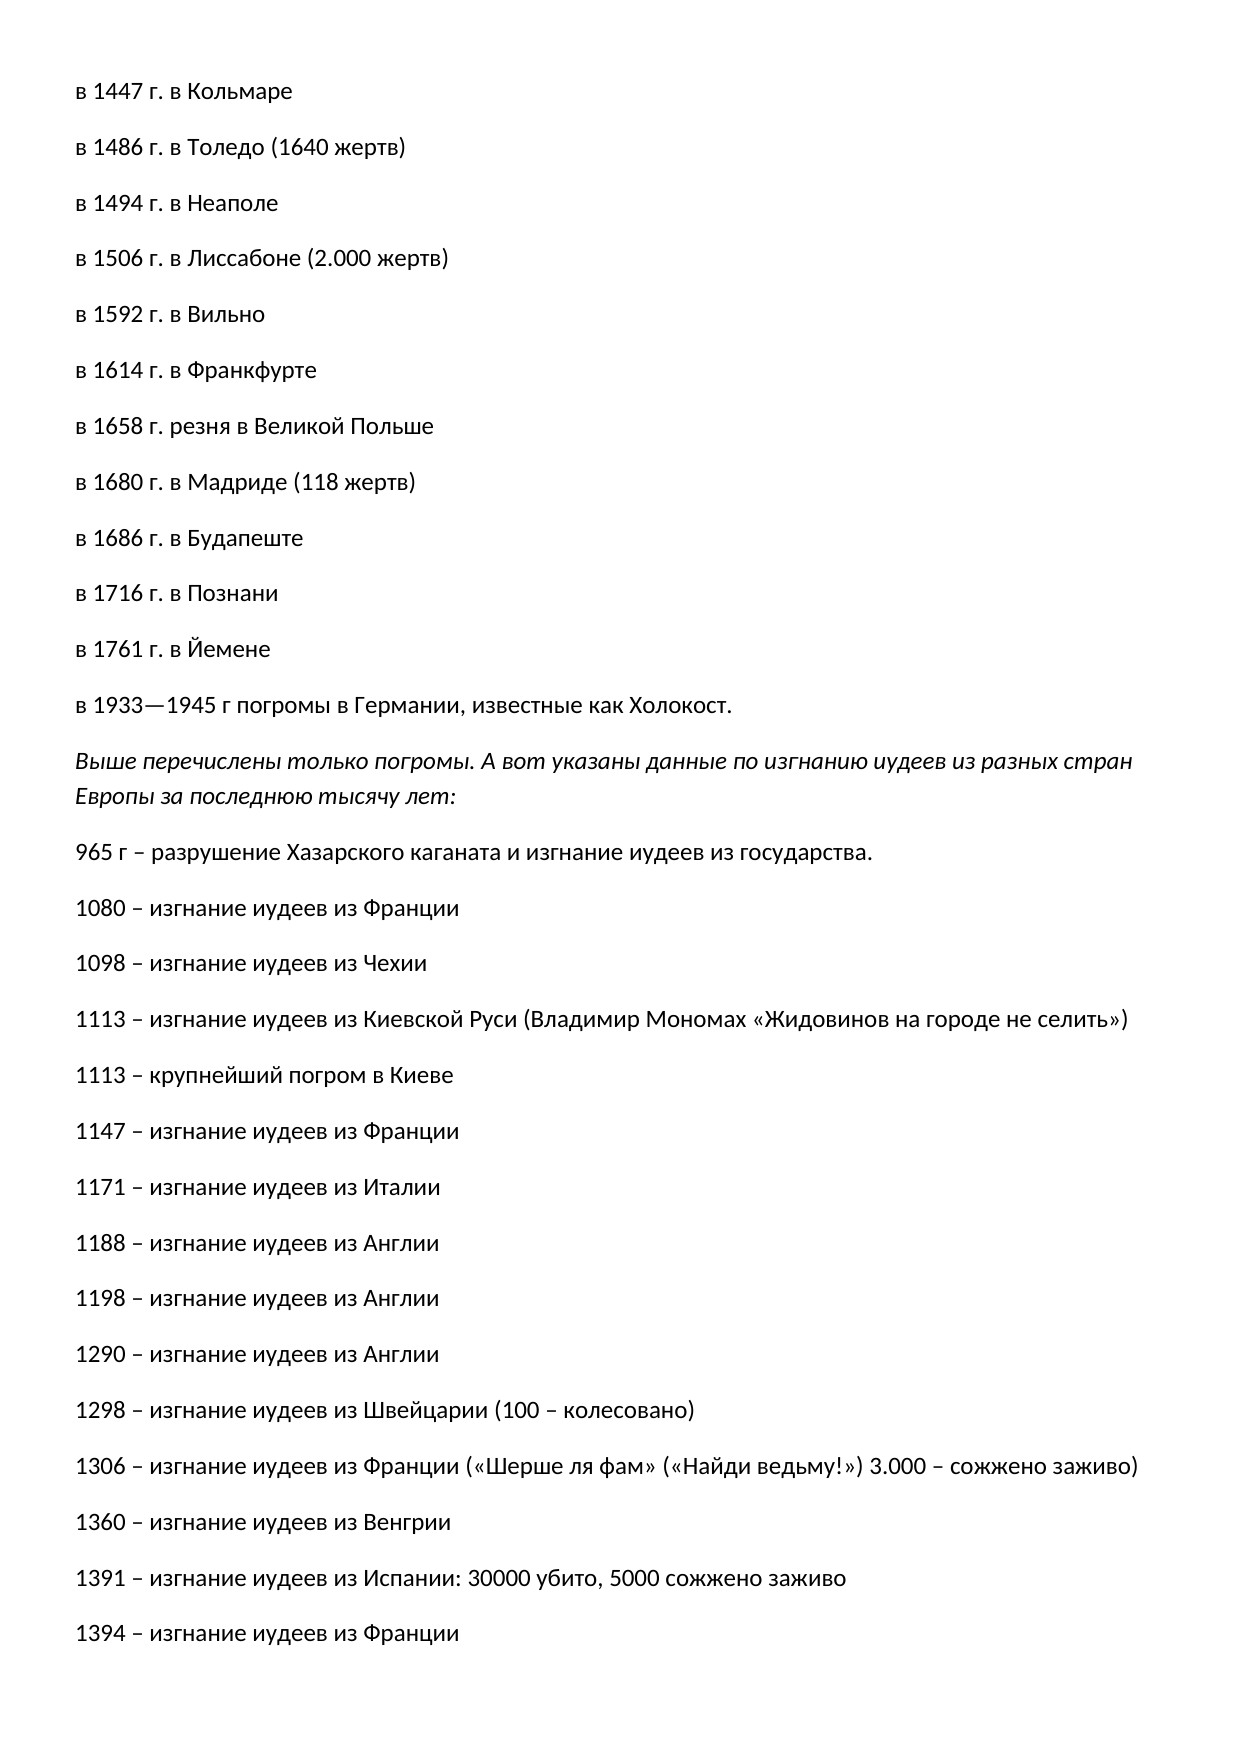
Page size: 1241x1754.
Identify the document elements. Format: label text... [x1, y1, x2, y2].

text в 1933—1945 г погромы в Германии, известные как Холокост. [75, 689, 1165, 720]
text в 1761 г. в Йемене [75, 633, 1165, 664]
text Выше перечислены только погромы. А вот указаны данные по изгнанию иудеев из разных стран Европы за последнюю тысячу лет: [75, 745, 1165, 811]
text 1306 – изгнание иудеев из Франции («Шерше ля фам» («Найди ведьму!») 3.000 – сожжено заживо) [75, 1450, 1165, 1481]
text 1360 – изгнание иудеев из Венгрии [75, 1506, 1165, 1536]
text 1290 – изгнание иудеев из Англии [75, 1338, 1165, 1369]
text в 1486 г. в Толедо (1640 жертв) [75, 131, 1165, 161]
text 1188 – изгнание иудеев из Англии [75, 1227, 1165, 1257]
text в 1686 г. в Будапеште [75, 522, 1165, 552]
text в 1716 г. в Познани [75, 577, 1165, 608]
text 1113 – изгнание иудеев из Киевской Руси (Владимир Мономах «Жидовинов на городе не селить») [75, 1003, 1165, 1034]
text 965 г – разрушение Хазарского каганата и изгнание иудеев из государства. [75, 836, 1165, 866]
text 1198 – изгнание иудеев из Англии [75, 1282, 1165, 1313]
text в 1506 г. в Лиссабоне (2.000 жертв) [75, 242, 1165, 273]
text в 1494 г. в Неаполе [75, 187, 1165, 217]
text 1080 – изгнание иудеев из Франции [75, 892, 1165, 922]
text 1394 – изгнание иудеев из Франции [75, 1617, 1165, 1648]
text в 1680 г. в Мадриде (118 жертв) [75, 466, 1165, 496]
text 1113 – крупнейший погром в Киеве [75, 1059, 1165, 1090]
text в 1614 г. в Франкфурте [75, 354, 1165, 385]
text в 1447 г. в Кольмаре [75, 75, 1165, 106]
text в 1658 г. резня в Великой Польше [75, 410, 1165, 441]
text 1298 – изгнание иудеев из Швейцарии (100 – колесовано) [75, 1394, 1165, 1425]
text 1391 – изгнание иудеев из Испании: 30000 убито, 5000 сожжено заживо [75, 1562, 1165, 1592]
text 1171 – изгнание иудеев из Италии [75, 1171, 1165, 1201]
text 1098 – изгнание иудеев из Чехии [75, 947, 1165, 978]
text в 1592 г. в Вильно [75, 298, 1165, 329]
text 1147 – изгнание иудеев из Франции [75, 1115, 1165, 1146]
